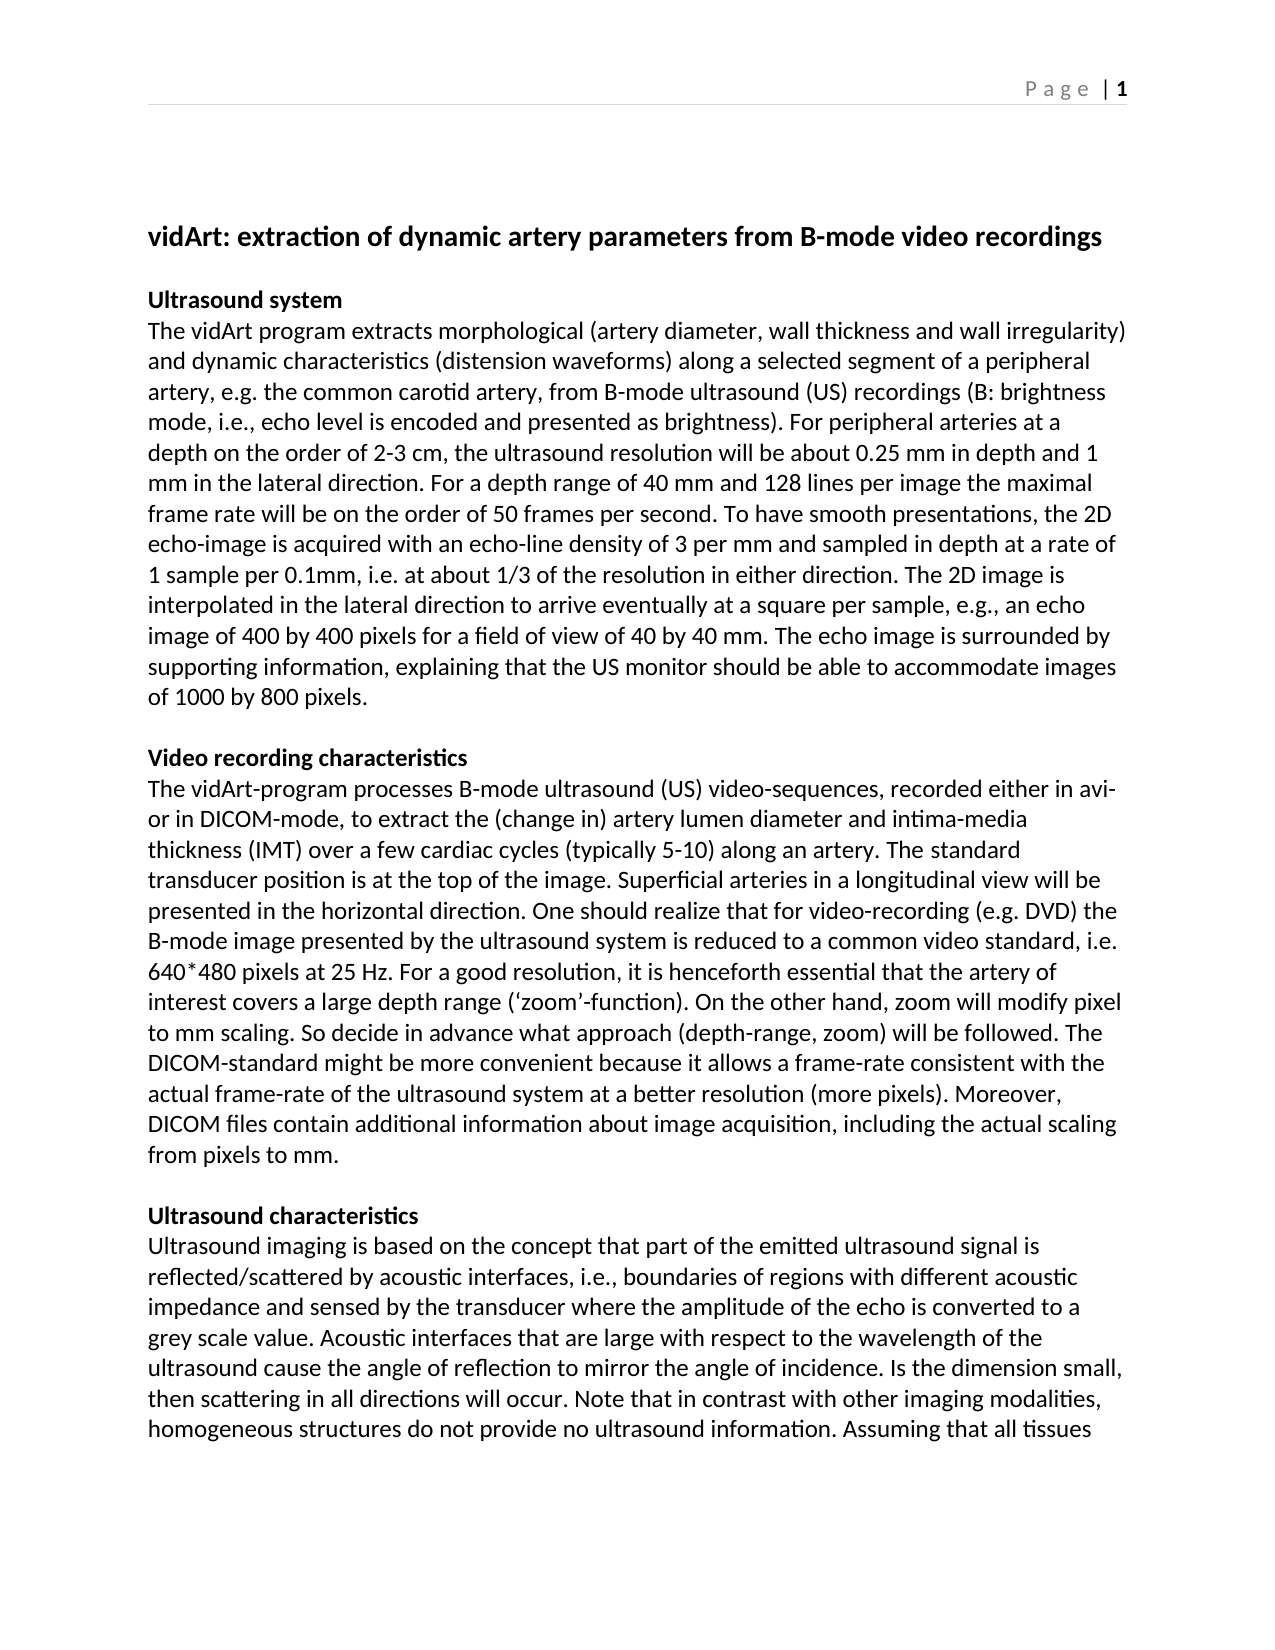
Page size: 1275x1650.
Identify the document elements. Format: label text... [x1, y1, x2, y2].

text The vidArt program extracts morphological (artery diameter, wall thickness and wall irregularity) and dynamic characteristics (distension waveforms) along a selected segment of a peripheral artery, e.g. the common carotid artery, from B-mode ultrasound (US) recordings (B: brightness mode, i.e., echo level is encoded and presented as brightness). For peripheral arteries at a depth on the order of 2-3 cm, the ultrasound resolution will be about 0.25 mm in depth and 1 mm in the lateral direction. For a depth range of 40 mm and 128 lines per image the maximal frame rate will be on the order of 50 frames per second. To have smooth presentations, the 2D echo-image is acquired with an echo-line density of 3 per mm and sampled in depth at a rate of 1 sample per 0.1mm, i.e. at about 1/3 of the resolution in either direction. The 2D image is interpolated in the lateral direction to arrive eventually at a square per sample, e.g., an echo image of 400 by 400 pixels for a field of view of 40 by 40 mm. The echo image is surrounded by supporting information, explaining that the US monitor should be able to accommodate images of 1000 by 800 pixels. [148, 315, 1127, 712]
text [148, 1231, 1127, 1444]
text Ultrasound system [148, 284, 1127, 315]
text vidArt: extraction of dynamic artery parameters from B-mode video recordings [148, 218, 1127, 254]
text Ultrasound characteristics [148, 1200, 1127, 1231]
text The vidArt-program processes B-mode ultrasound (US) video-sequences, recorded either in avi- or in DICOM-mode, to extract the (change in) artery lumen diameter and intima-media thickness (IMT) over a few cardiac cycles (typically 5-10) along an artery. The standard transducer position is at the top of the image. Superficial arteries in a longitudinal view will be presented in the horizontal direction. One should realize that for video-recording (e.g. DVD) the B-mode image presented by the ultrasound system is reduced to a common video standard, i.e. 640*480 pixels at 25 Hz. For a good resolution, it is henceforth essential that the artery of interest covers a large depth range (‘zoom’-function). On the other hand, zoom will modify pixel to mm scaling. So decide in advance what approach (depth-range, zoom) will be followed. The DICOM-standard might be more convenient because it allows a frame-rate consistent with the actual frame-rate of the ultrasound system at a better resolution (more pixels). Moreover, DICOM files contain additional information about image acquisition, including the actual scaling from pixels to mm. [148, 773, 1127, 1169]
text Video recording characteristics [148, 742, 1127, 773]
